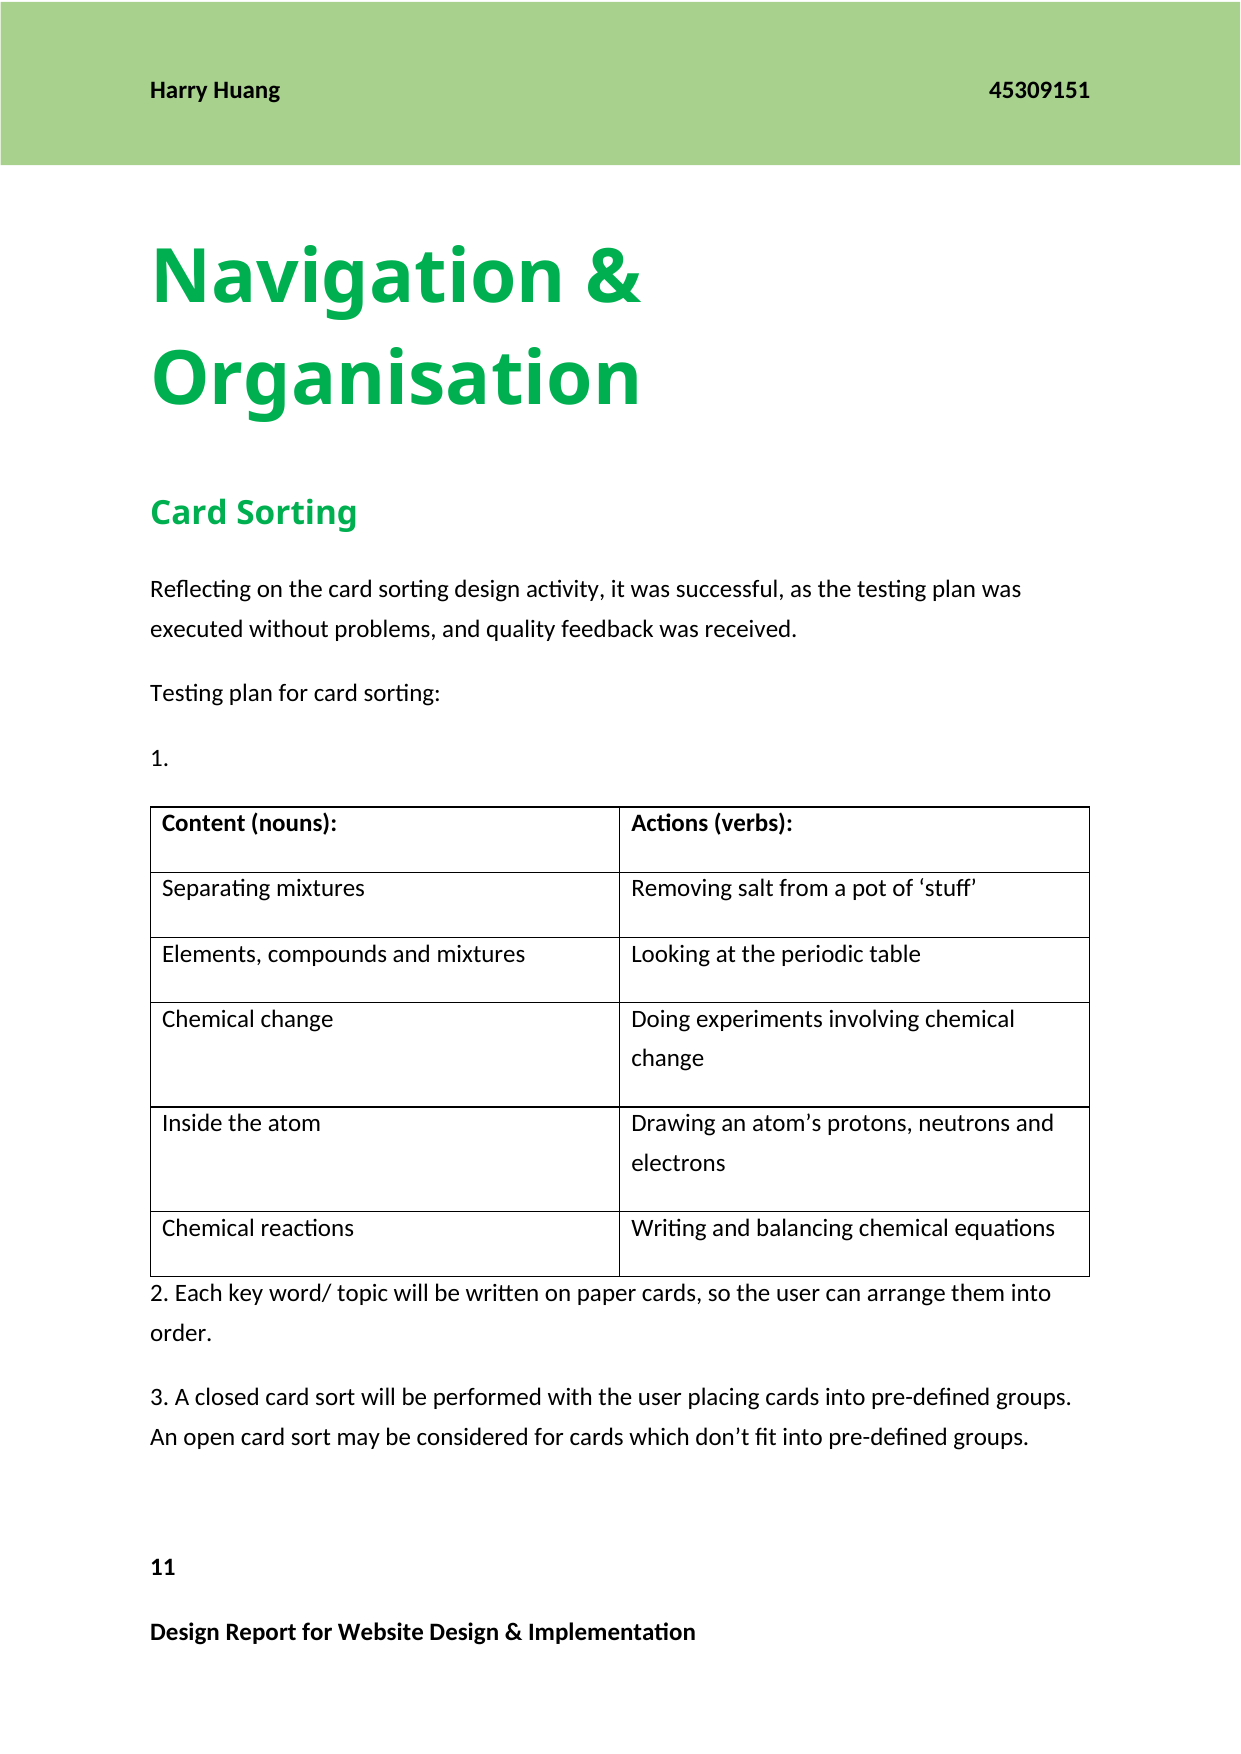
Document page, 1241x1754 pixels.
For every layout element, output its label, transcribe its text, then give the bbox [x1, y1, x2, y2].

table_cell Doing experiments involving chemical change [620, 1003, 1089, 1106]
text 3. A closed card sort will be performed with the user placing cards into pre-defined groups. An open card sort may be considered for cards which don’t fit into pre-defined groups. [150, 1381, 1090, 1452]
table_cell Separating mixtures [151, 873, 619, 937]
table_cell Inside the atom [151, 1108, 619, 1211]
text Reflecting on the card sorting design activity, it was successful, as the testing plan was executed without problems, and quality feedback was received. [150, 573, 1090, 643]
table_header Actions (verbs): [620, 808, 1089, 872]
table_cell Drawing an atom’s protons, neutrons and electrons [620, 1108, 1089, 1211]
text Testing plan for card sorting: [150, 677, 1090, 708]
table_header Content (nouns): [151, 808, 619, 872]
table_cell Removing salt from a pot of ‘stuff’ [620, 873, 1089, 937]
text 2. Each key word/ topic will be written on paper cards, so the user can arrange them into order. [150, 1277, 1090, 1347]
text 1. [150, 742, 1090, 772]
table_cell Writing and balancing chemical equations [620, 1212, 1089, 1276]
table_cell Chemical reactions [151, 1212, 619, 1276]
table_cell Elements, compounds and mixtures [151, 938, 619, 1002]
table_cell Looking at the periodic table [620, 938, 1089, 1002]
subtitle Card Sorting [150, 489, 1090, 534]
table_cell Chemical change [151, 1003, 619, 1106]
subtitle Navigation & Organisation [150, 222, 1090, 427]
